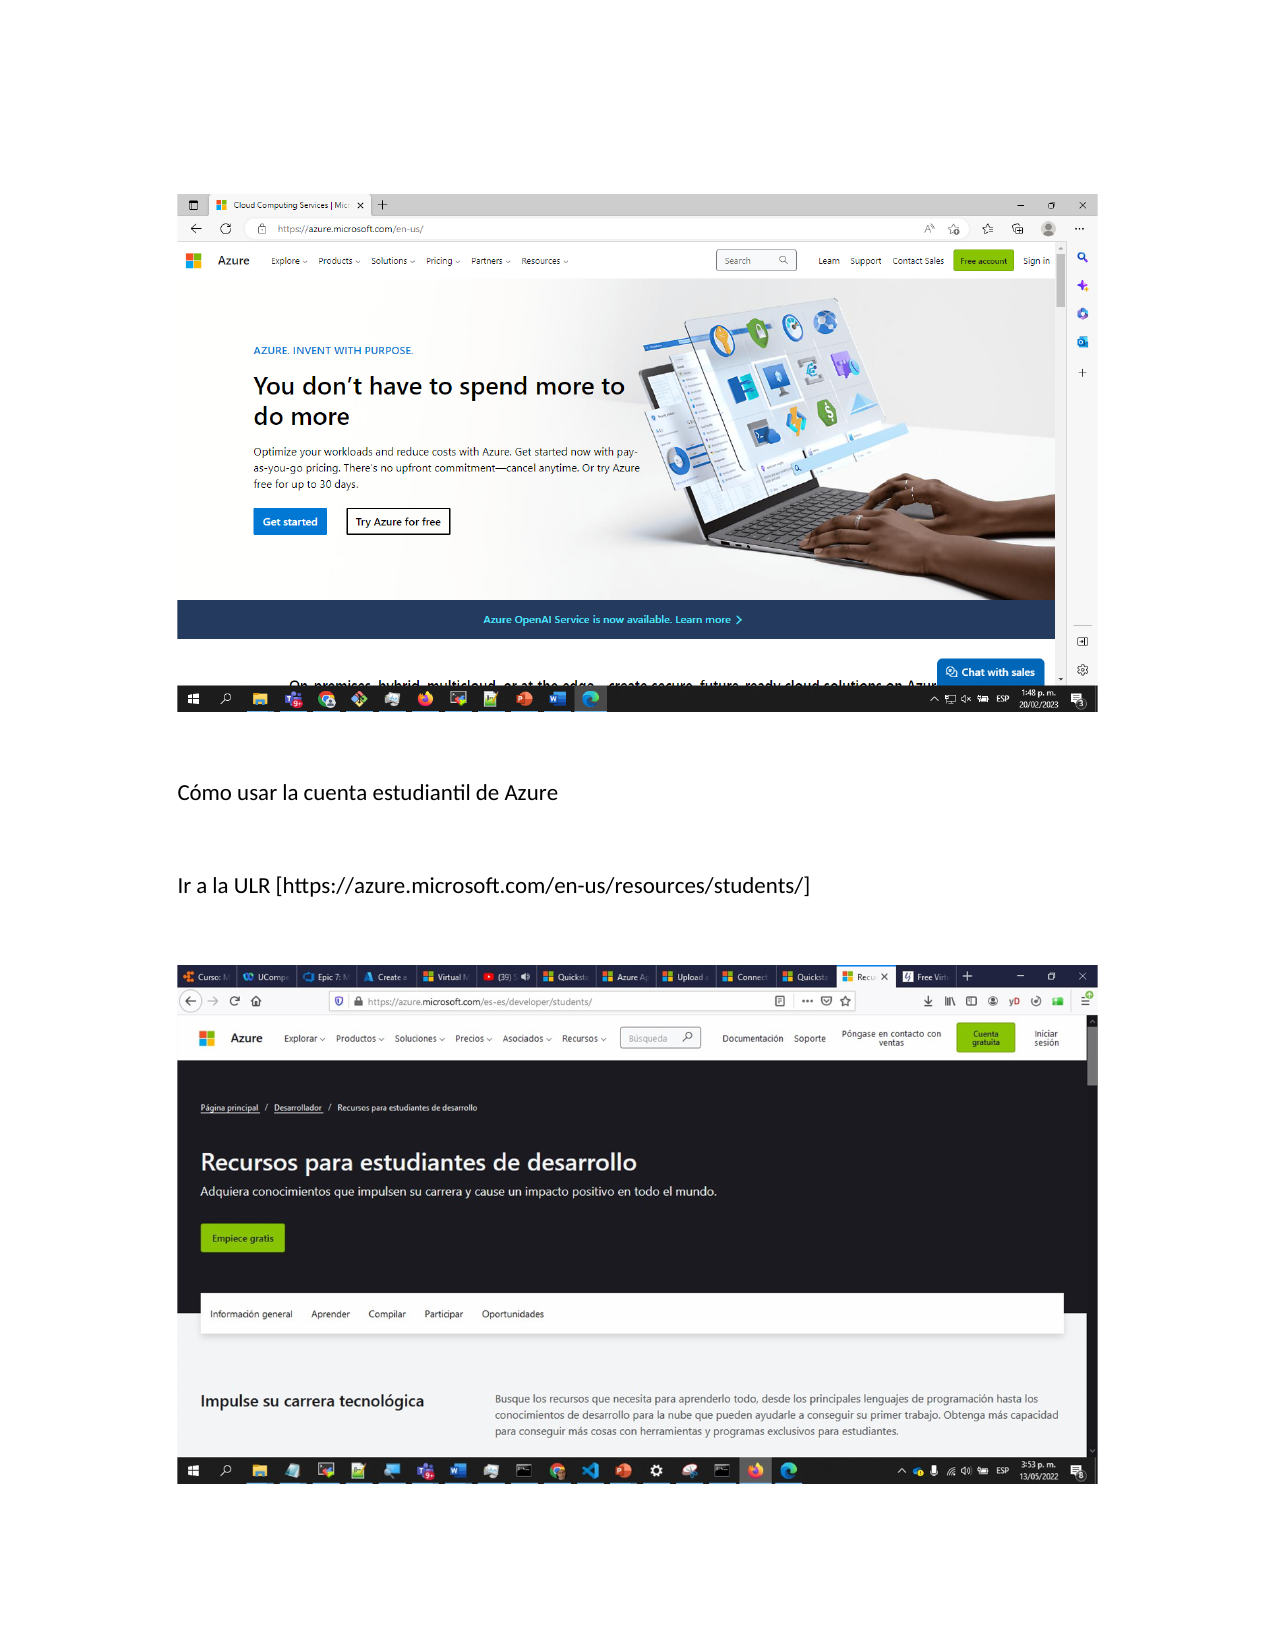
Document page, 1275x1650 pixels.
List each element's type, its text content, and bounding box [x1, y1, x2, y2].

text Cómo usar la cuenta estudiantil de Azure [177, 778, 1098, 806]
text Ir a la ULR [https://azure.microsoft.com/en-us/resources/students/] [177, 872, 1098, 899]
picture [177, 965, 1098, 1484]
picture [177, 194, 1098, 712]
